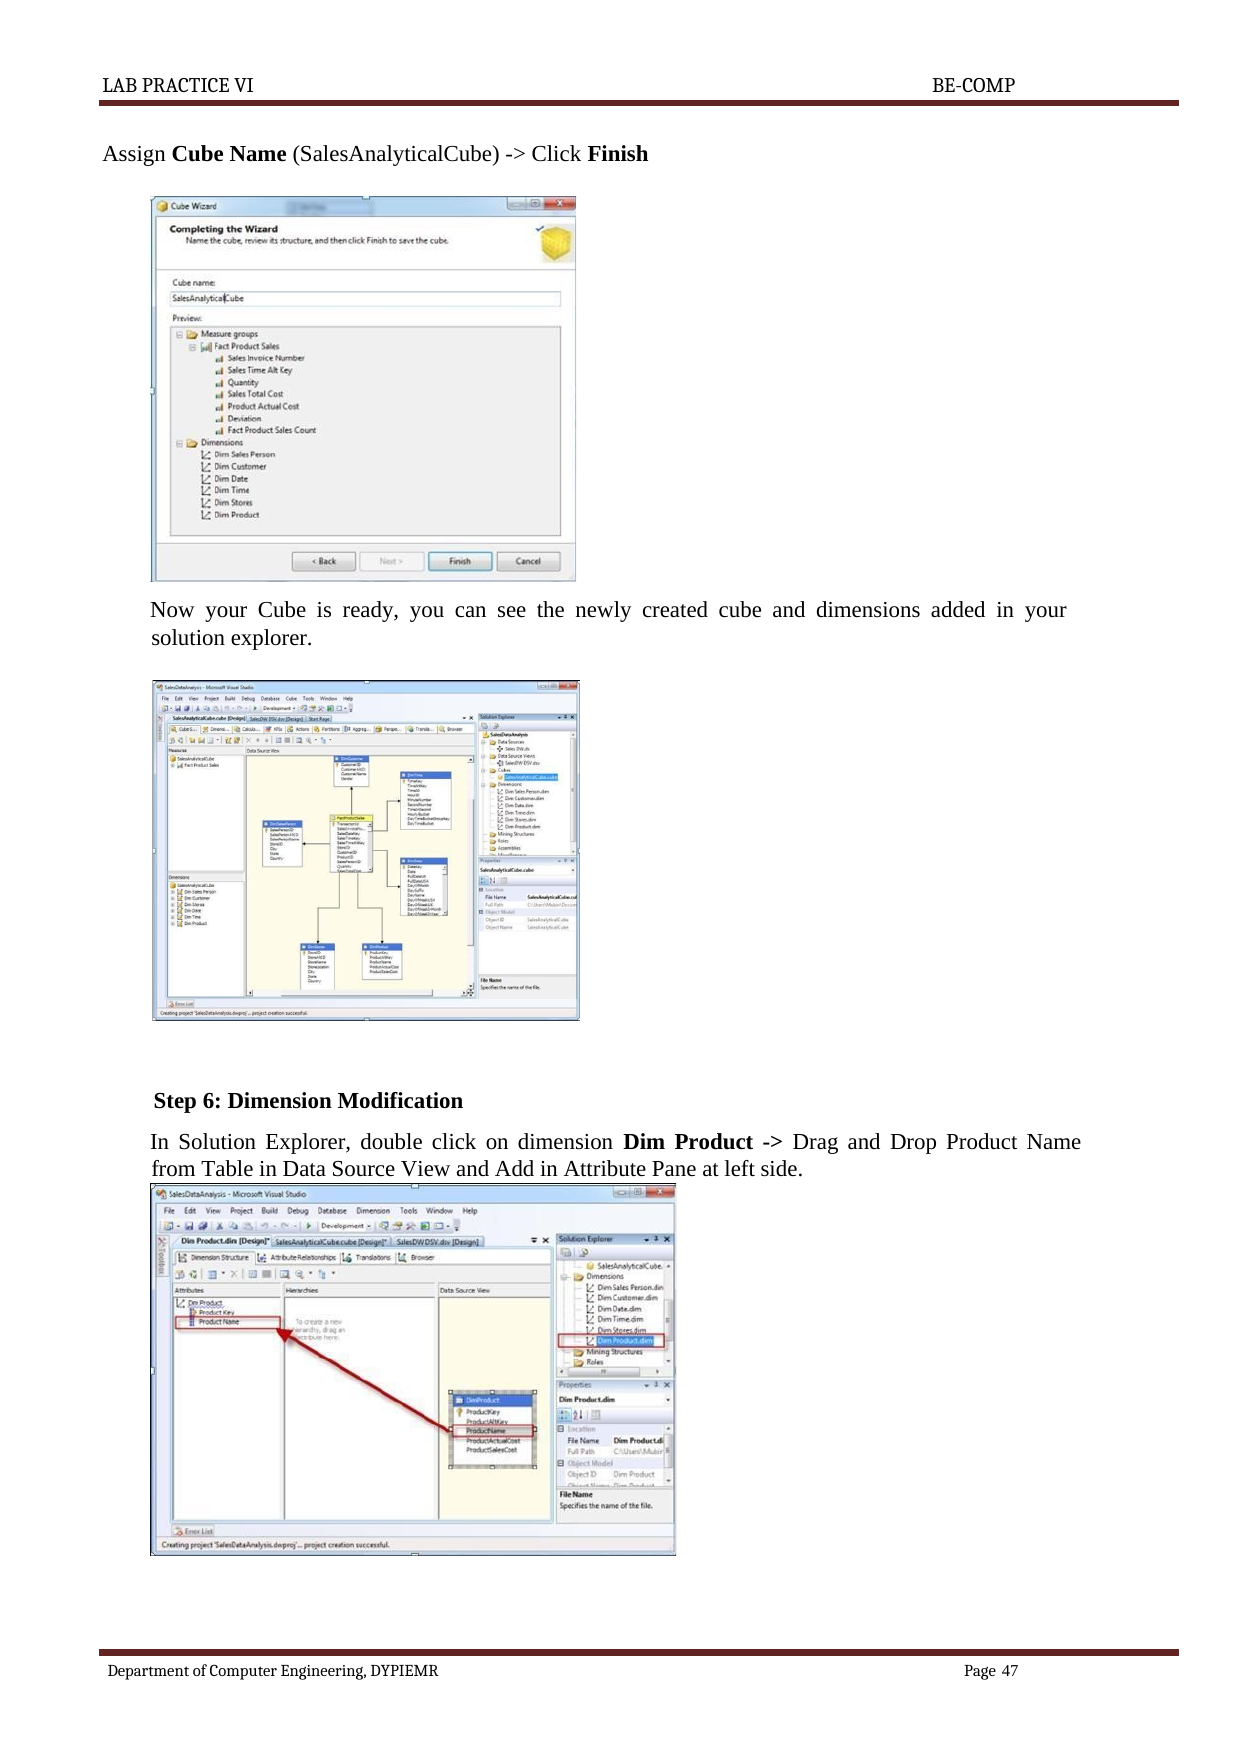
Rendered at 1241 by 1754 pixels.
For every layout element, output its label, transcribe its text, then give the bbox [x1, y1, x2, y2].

text In Solution Explorer, double click on dimension Dim Product -> Drag and Drop Product Name from Table in Data Source View and Add in Attribute Pane at left side. [150, 1128, 1082, 1182]
picture [150, 196, 577, 582]
picture [152, 680, 580, 1021]
text Step 6: Dimension Modification [102, 1087, 1181, 1113]
text Now your Cube is ready, you can see the newly created cube and dimensions added in your solution explorer. [150, 597, 1069, 650]
picture [150, 1183, 677, 1556]
text Assign Cube Name (SalesAnalyticalCube) -> Click Finish [102, 139, 1181, 166]
